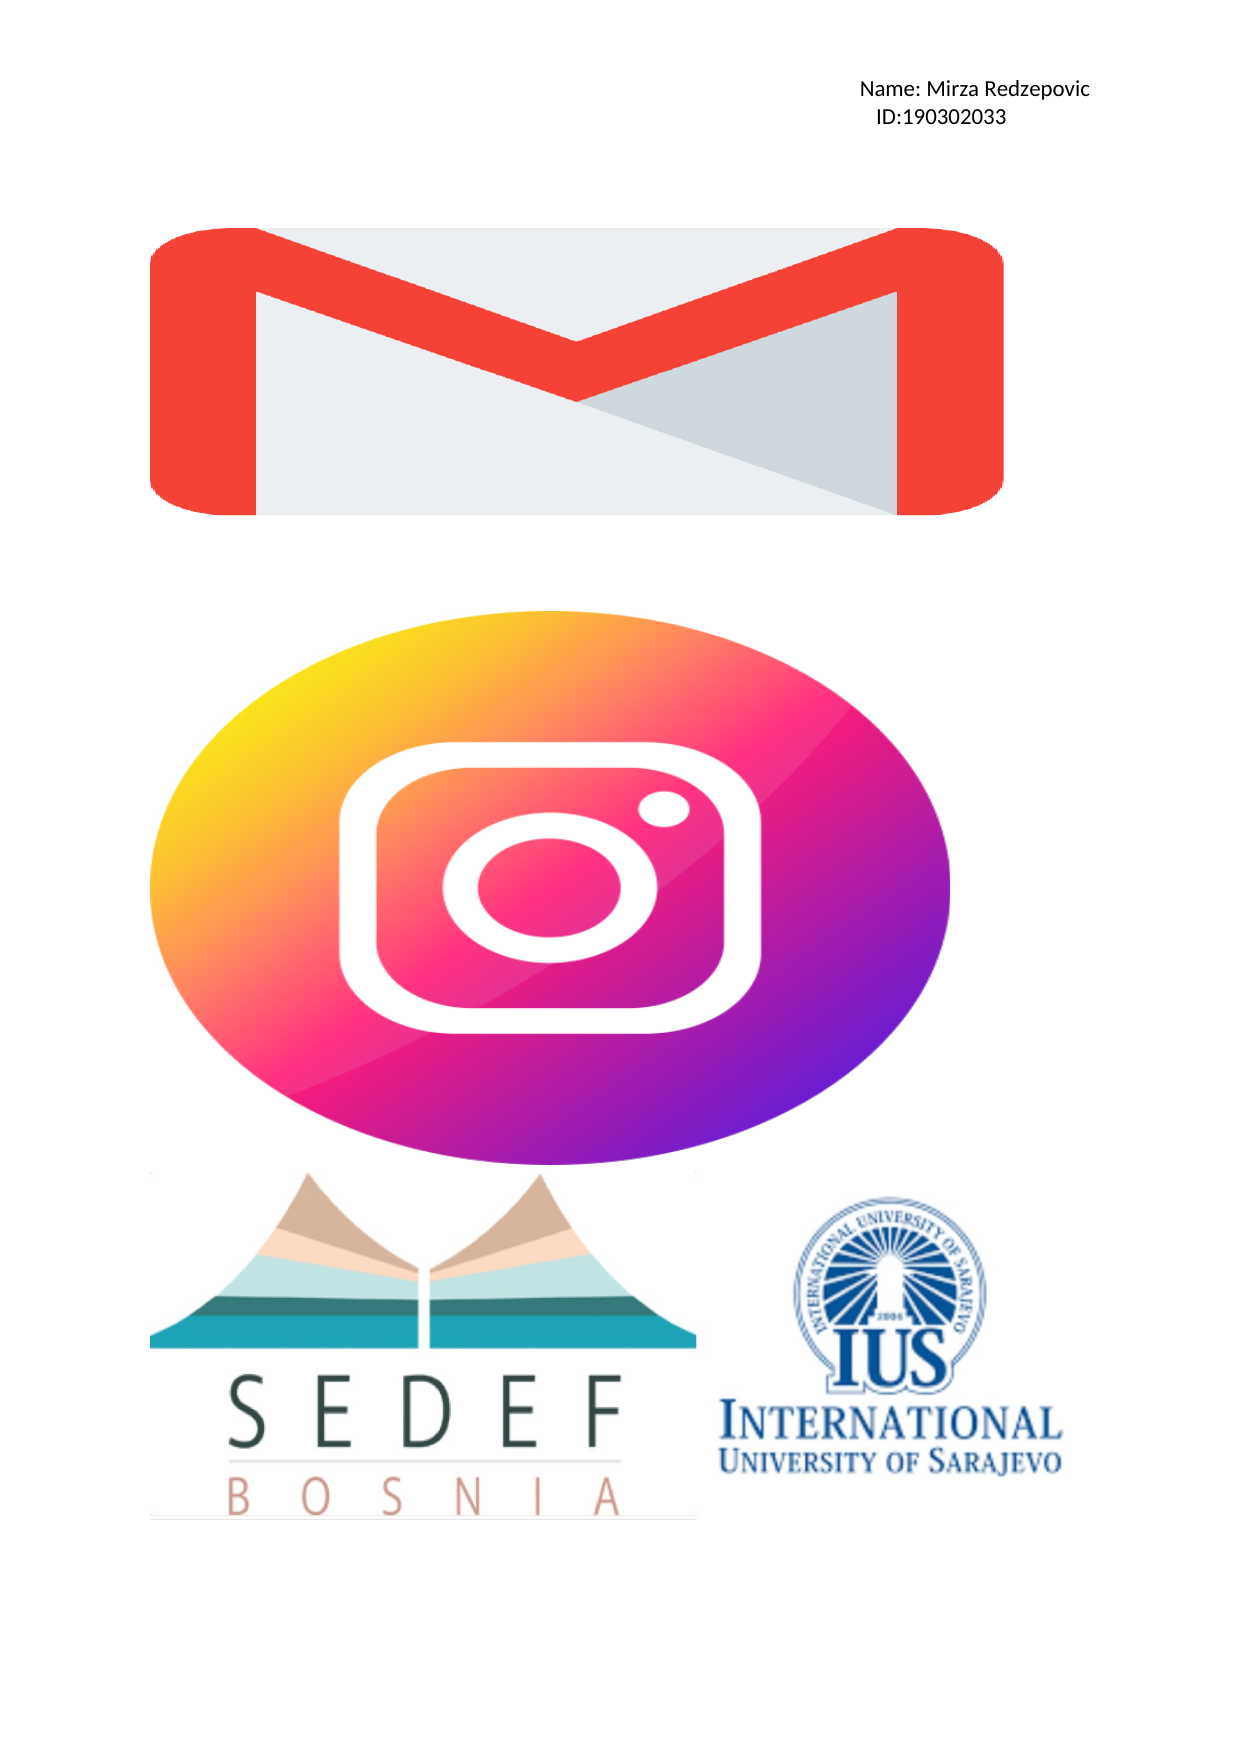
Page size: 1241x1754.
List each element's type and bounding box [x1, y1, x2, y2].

picture [150, 611, 951, 1165]
picture [150, 1172, 1091, 1520]
picture [150, 180, 1004, 563]
